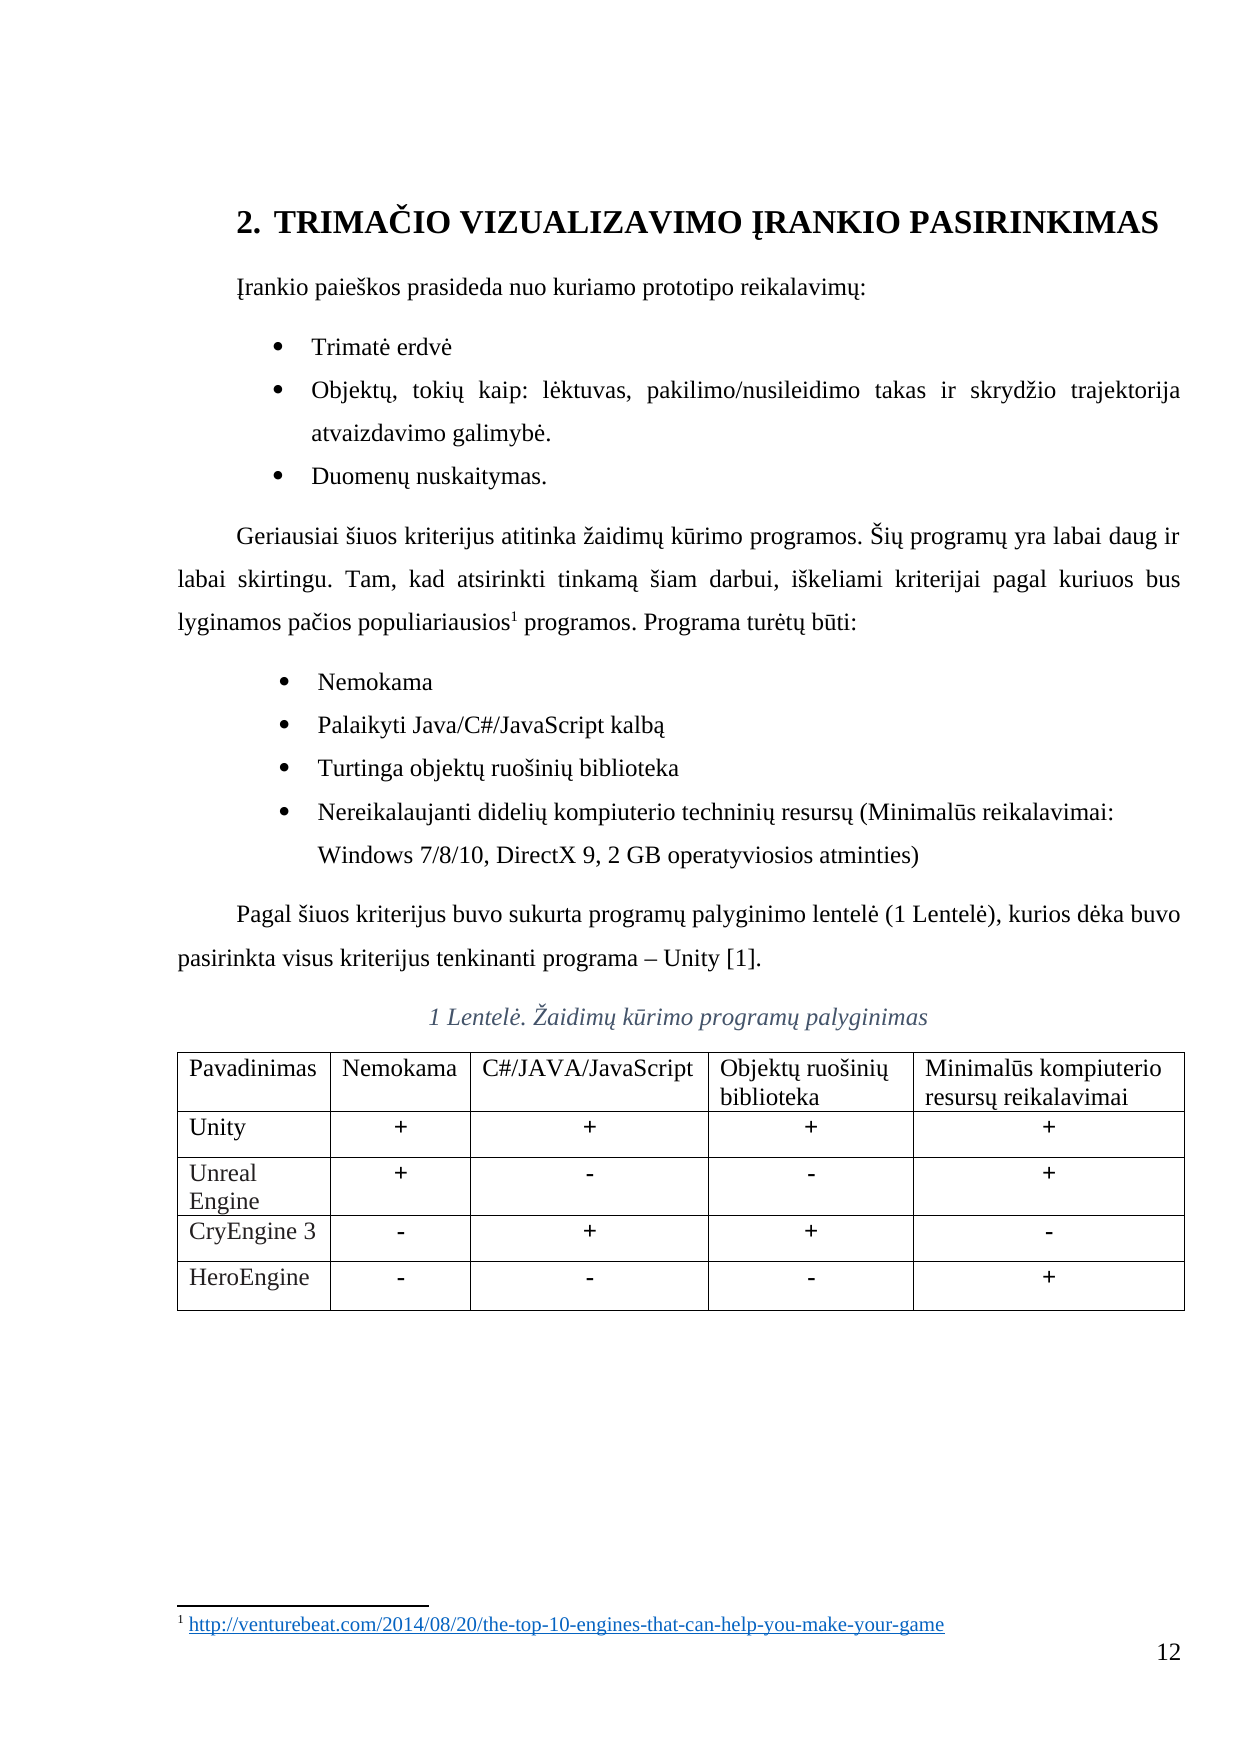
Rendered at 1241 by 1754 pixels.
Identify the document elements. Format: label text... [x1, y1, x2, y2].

table_cell + [914, 1112, 1184, 1157]
list Turtinga objektų ruošinių biblioteka [280, 753, 1181, 782]
list Nemokama [280, 667, 1181, 696]
table_cell + [709, 1216, 913, 1261]
table_cell + [331, 1158, 470, 1215]
table_cell Unreal Engine [178, 1158, 330, 1215]
table_cell - [914, 1216, 1184, 1261]
subtitle Trimačio vizualizavimo įrankio pasirinkimas [215, 202, 1181, 241]
table_cell + [331, 1112, 470, 1157]
table_cell HeroEngine [178, 1262, 330, 1309]
table_cell - [709, 1262, 913, 1309]
text Pagal šiuos kriterijus buvo sukurta programų palyginimo lentelė (1 Lentelė), kurios dėka buvo pasirinkta visus kriterijus tenkinanti programa – Unity [1]. [177, 899, 1181, 971]
table_header Nemokama [331, 1053, 470, 1111]
table_cell + [914, 1158, 1184, 1215]
table_header Pavadinimas [178, 1053, 330, 1111]
table_cell - [331, 1262, 470, 1309]
list Trimatė erdvė [274, 332, 1181, 361]
table_cell - [331, 1216, 470, 1261]
table_cell + [709, 1112, 913, 1157]
table_cell - [709, 1158, 913, 1215]
list Nereikalaujanti didelių kompiuterio techninių resursų (Minimalūs reikalavimai: Windows 7/8/10, DirectX 9, 2 GB operatyviosios atminties) [280, 797, 1181, 868]
list Palaikyti Java/C#/JavaScript kalbą [280, 710, 1181, 739]
text Įrankio paieškos prasideda nuo kuriamo prototipo reikalavimų: [177, 272, 1181, 301]
table_header Objektų ruošinių biblioteka [709, 1053, 913, 1111]
table_cell - [471, 1262, 708, 1309]
text 1 Lentelė. Žaidimų kūrimo programų palyginimas [177, 1002, 1181, 1031]
table_header C#/JAVA/JavaScript [471, 1053, 708, 1111]
table_cell + [471, 1112, 708, 1157]
text Geriausiai šiuos kriterijus atitinka žaidimų kūrimo programos. Šių programų yra labai daug ir labai skirtingu. Tam, kad atsirinkti tinkamą šiam darbui, iškeliami kriterijai pagal kuriuos bus lyginamos pačios populiariausios programos. Programa turėtų būti: [177, 521, 1181, 636]
table_cell + [471, 1216, 708, 1261]
table_header Minimalūs kompiuterio resursų reikalavimai [914, 1053, 1184, 1111]
list Duomenų nuskaitymas. [274, 461, 1181, 490]
table_cell + [914, 1262, 1184, 1309]
table_cell CryEngine 3 [178, 1216, 330, 1261]
table_cell - [471, 1158, 708, 1215]
list Objektų, tokių kaip: lėktuvas, pakilimo/nusileidimo takas ir skrydžio trajektorija atvaizdavimo galimybė. [274, 375, 1181, 447]
table_cell Unity [178, 1112, 330, 1157]
